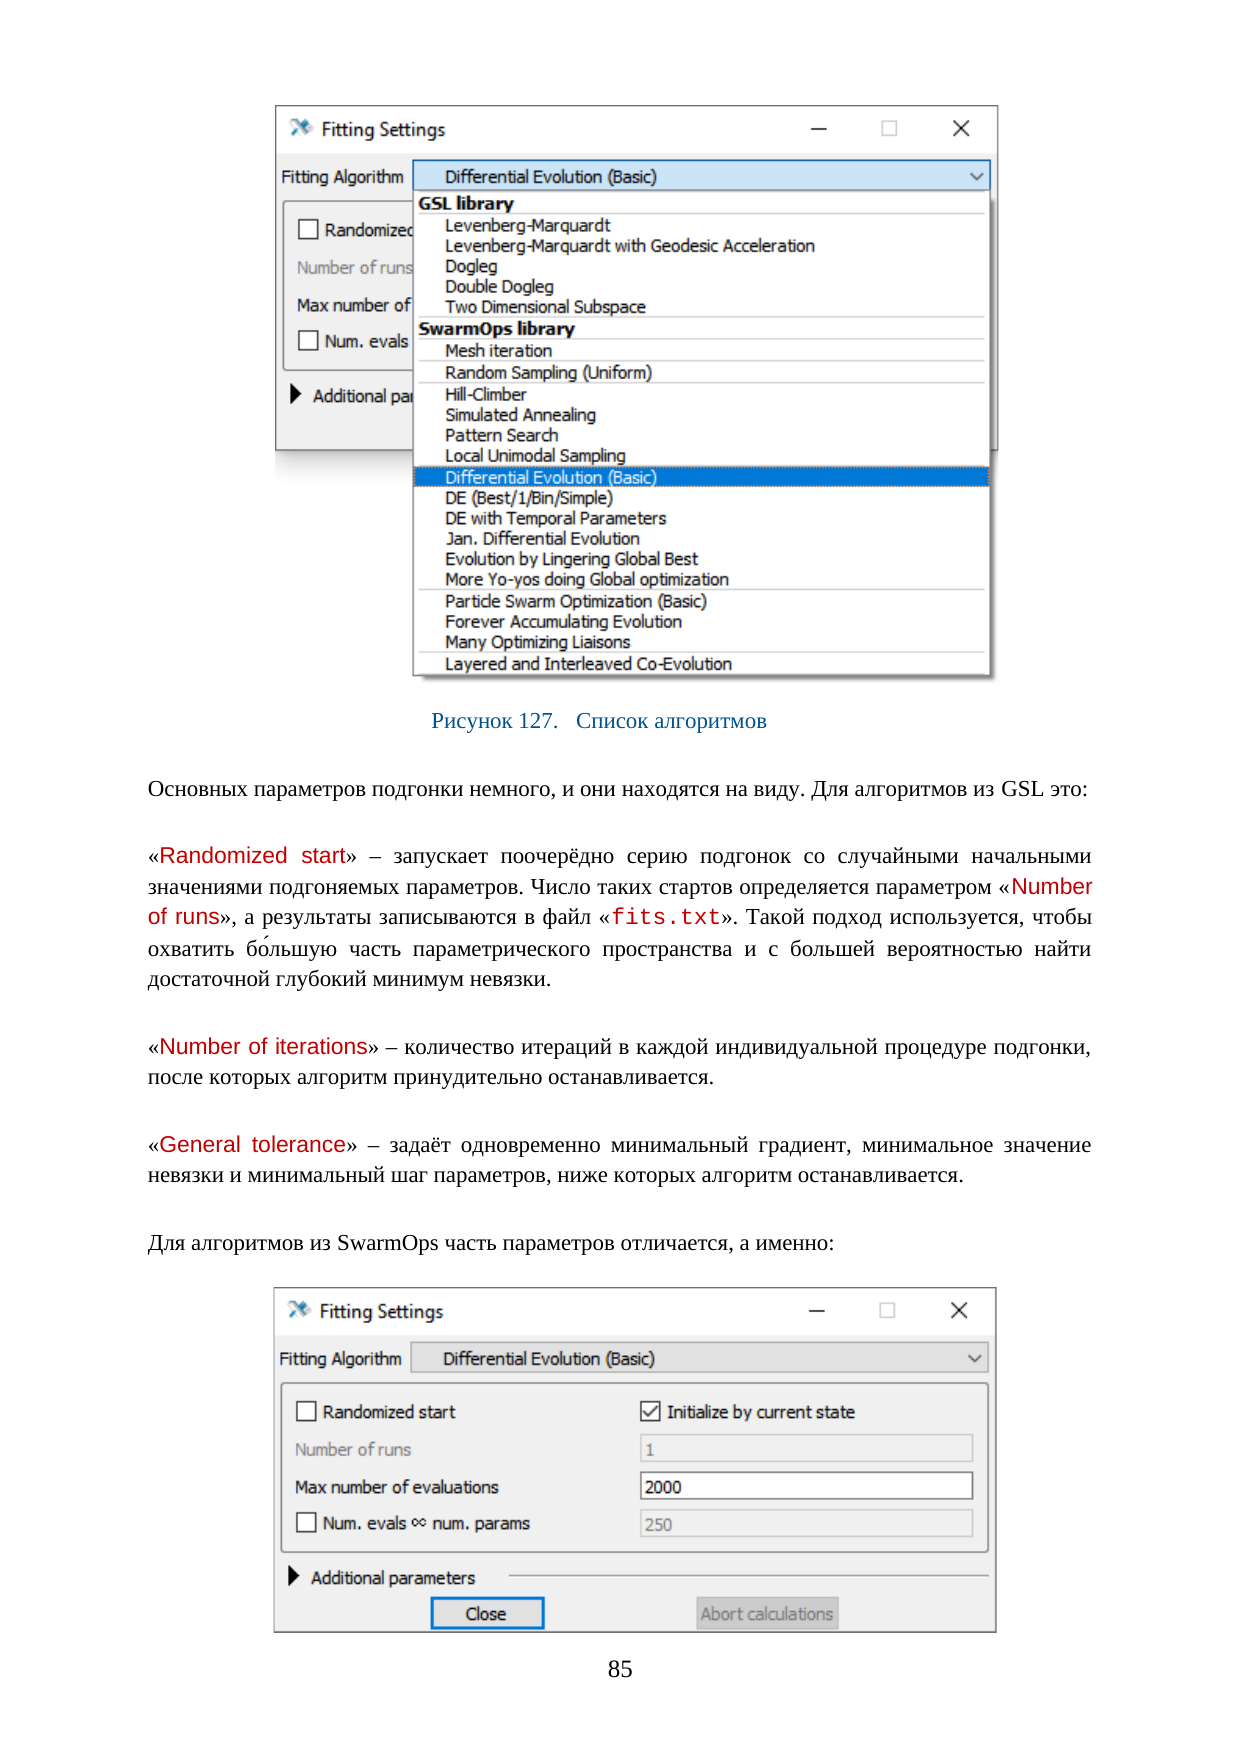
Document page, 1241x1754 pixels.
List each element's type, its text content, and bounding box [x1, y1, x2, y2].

text «Randomized start» – запускает поочерёдно серию подгонок со случайными начальными значениями подгоняемых параметров. Число таких стартов определяется параметром «Number of runs», а результаты записываются в файл «fits.txt». Такой подход используется, чтобы охватить бо́льшую часть параметрического пространства и с большей вероятностью найти достаточной глубокий минимум невязки. [148, 842, 1093, 992]
text Для алгоритмов из SwarmOps часть параметров отличается, а именно: [148, 1229, 1093, 1255]
text «General tolerance» – задаёт одновременно минимальный градиент, минимальное значение невязки и минимальный шаг параметров, ниже которых алгоритм останавливается. [148, 1131, 1093, 1188]
picture [273, 1287, 997, 1633]
text Основных параметров подгонки немного, и они находятся на виду. Для алгоритмов из GSL это: [148, 774, 1093, 801]
picture [275, 105, 999, 686]
text «Number of iterations» – количество итераций в каждой индивидуальной процедуре подгонки, после которых алгоритм принудительно останавливается. [148, 1033, 1093, 1090]
